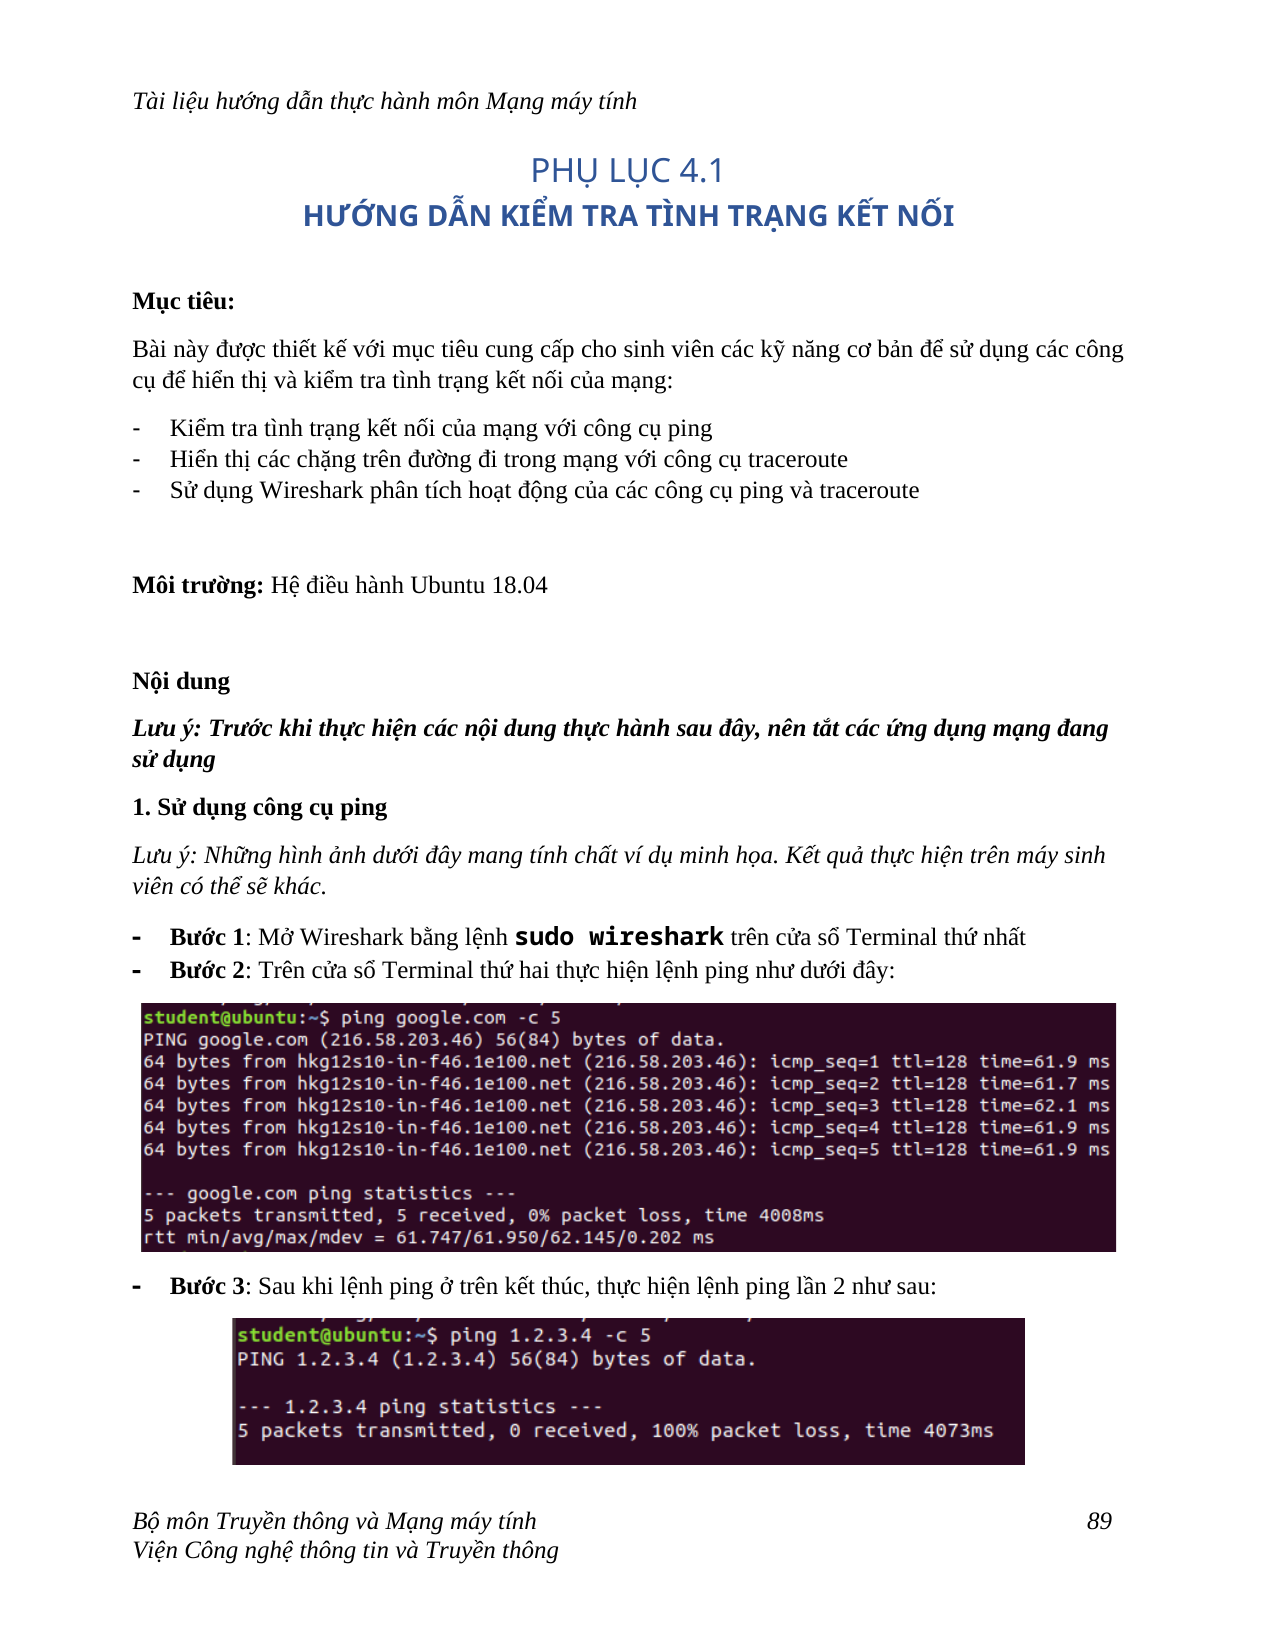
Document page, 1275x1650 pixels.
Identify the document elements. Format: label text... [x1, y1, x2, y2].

list Bước 3: Sau khi lệnh ping ở trên kết thúc, thực hiện lệnh ping lần 2 như sau: [132, 1271, 1125, 1300]
text Nội dung [132, 666, 1125, 694]
list Kiểm tra tình trạng kết nối của mạng với công cụ ping [132, 412, 1125, 441]
list Hiển thị các chặng trên đường đi trong mạng với công cụ traceroute [132, 444, 1125, 472]
text Lưu ý: Trước khi thực hiện các nội dung thực hành sau đây, nên tắt các ứng dụng mạng đang sử dụng [132, 713, 1125, 773]
text 1. Sử dụng công cụ ping [132, 792, 1125, 821]
list Sử dụng Wireshark phân tích hoạt động của các công cụ ping và traceroute [132, 475, 1125, 504]
text Mục tiêu: [132, 286, 1125, 315]
list Bước 1: Mở Wireshark bằng lệnh sudo wireshark trên cửa sổ Terminal thứ nhất [132, 919, 1125, 953]
text Lưu ý: Những hình ảnh dưới đây mang tính chất ví dụ minh họa. Kết quả thực hiện trên máy sinh viên có thể sẽ khác. [132, 840, 1125, 900]
text Môi trường: Hệ điều hành Ubuntu 18.04 [132, 570, 1125, 599]
picture [232, 1318, 1025, 1465]
list Bước 2: Trên cửa sổ Terminal thứ hai thực hiện lệnh ping như dưới đây: [132, 955, 1125, 984]
text Bài này được thiết kế với mục tiêu cung cấp cho sinh viên các kỹ năng cơ bản để sử dụng các công cụ để hiển thị và kiểm tra tình trạng kết nối của mạng: [132, 334, 1125, 393]
subtitle PHỤ LỤC 4.1 HƯỚNG DẪN KIỂM TRA TÌNH TRẠNG KẾT NỐI [132, 147, 1125, 235]
picture [141, 1003, 1117, 1252]
